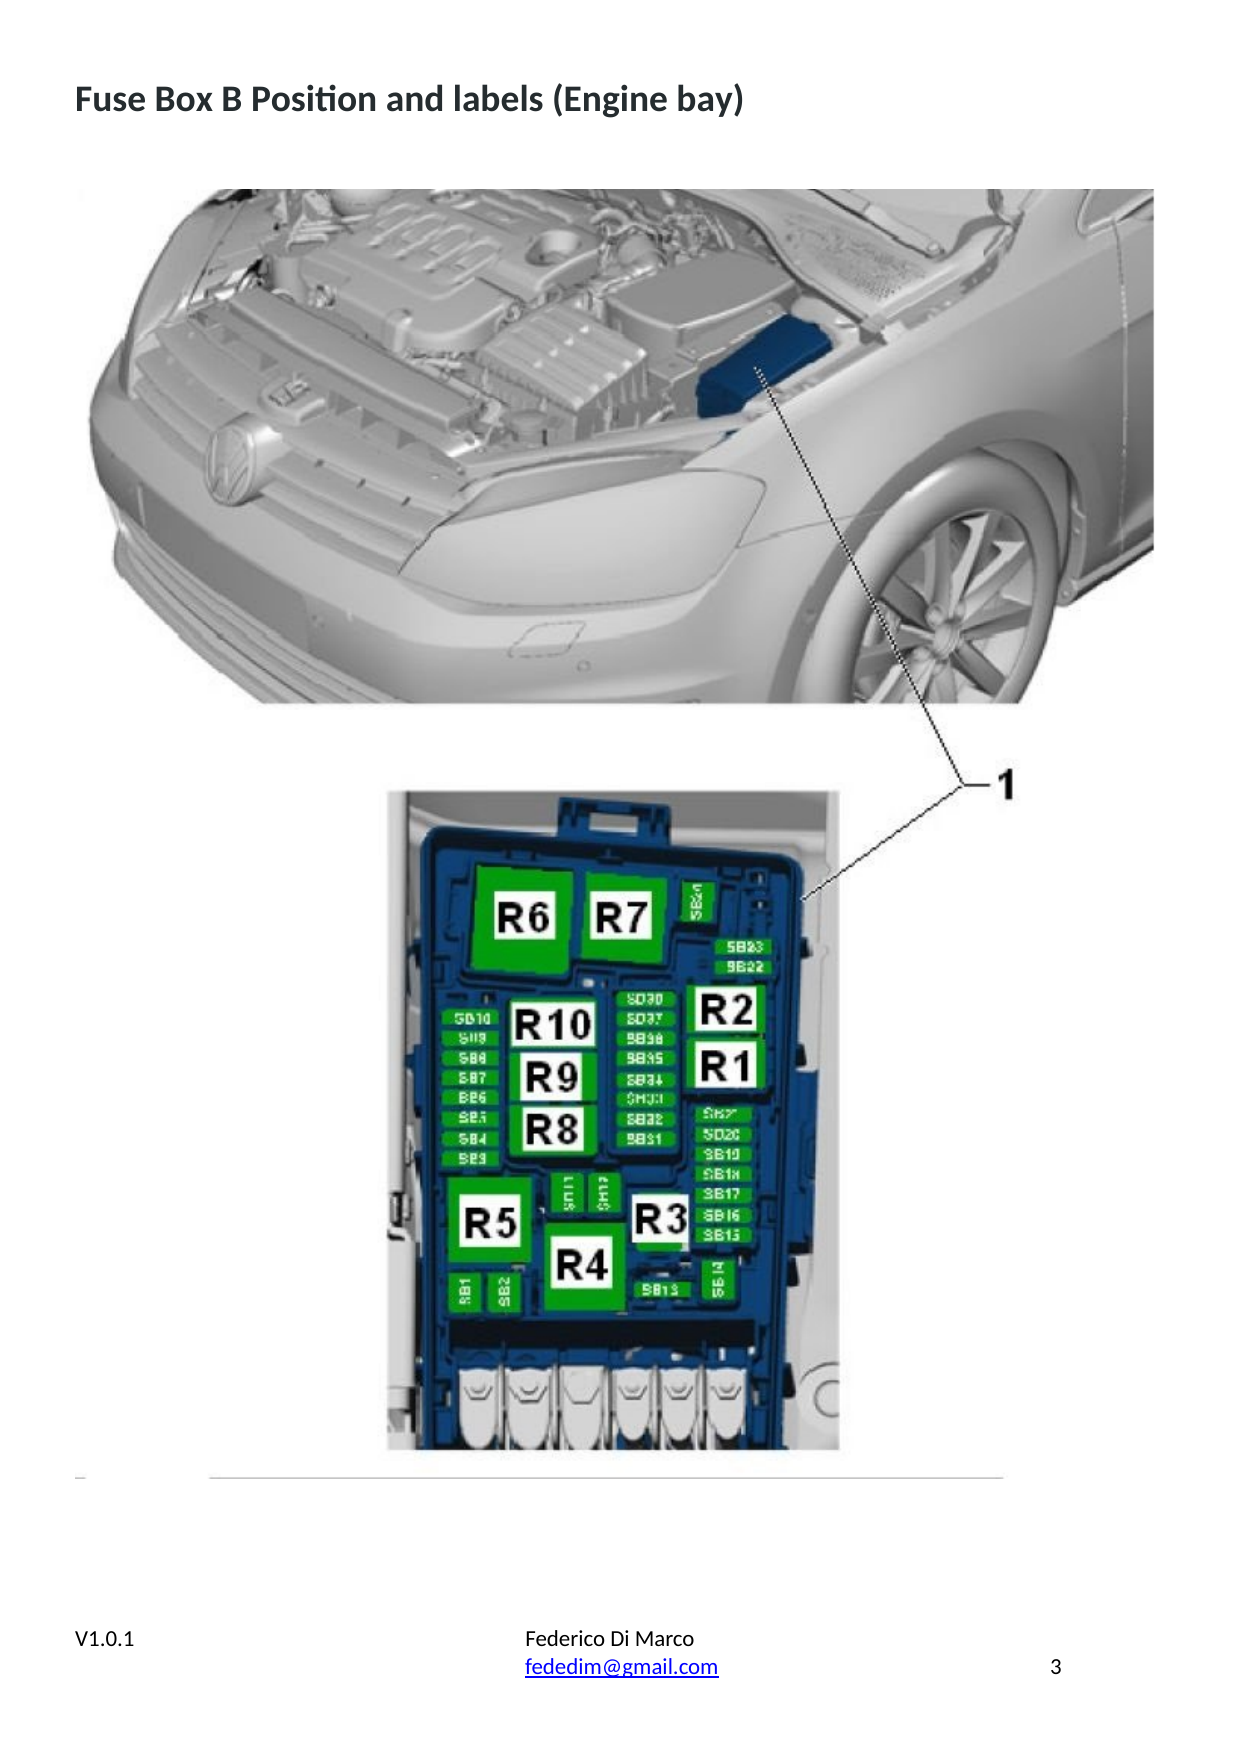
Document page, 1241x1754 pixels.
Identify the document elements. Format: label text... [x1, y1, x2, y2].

text Fuse Box B Position and labels (Engine bay) [75, 75, 1165, 121]
picture [75, 189, 1155, 1479]
